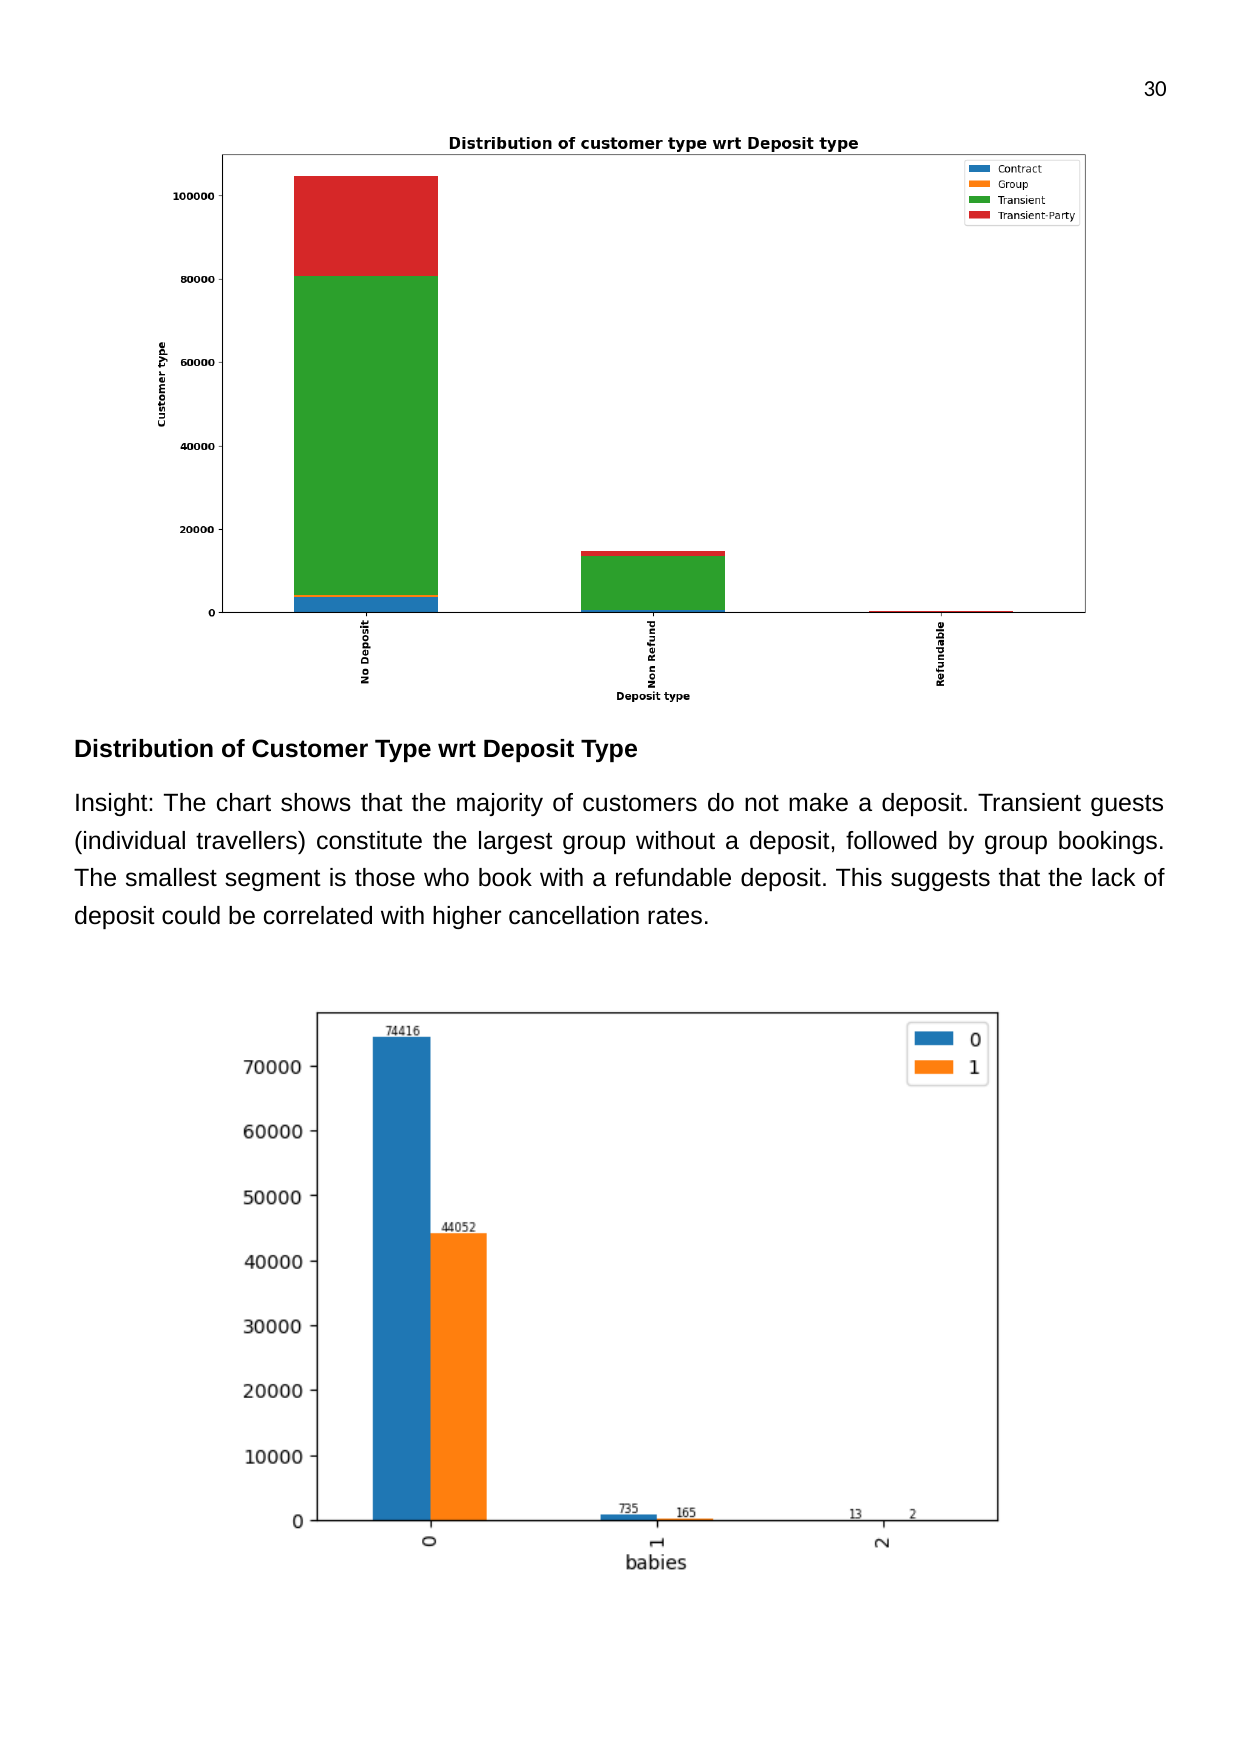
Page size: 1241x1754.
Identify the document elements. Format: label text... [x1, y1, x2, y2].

text Insight: The chart shows that the majority of customers do not make a deposit. Transient guests (individual travellers) constitute the largest group without a deposit, followed by group bookings. The smallest segment is those who book with a refundable deposit. This suggests that the lack of deposit could be correlated with higher cancellation rates. [74, 780, 1166, 930]
text Distribution of Customer Type wrt Deposit Type [74, 726, 1166, 763]
picture [150, 130, 1091, 709]
picture [229, 1000, 1011, 1586]
